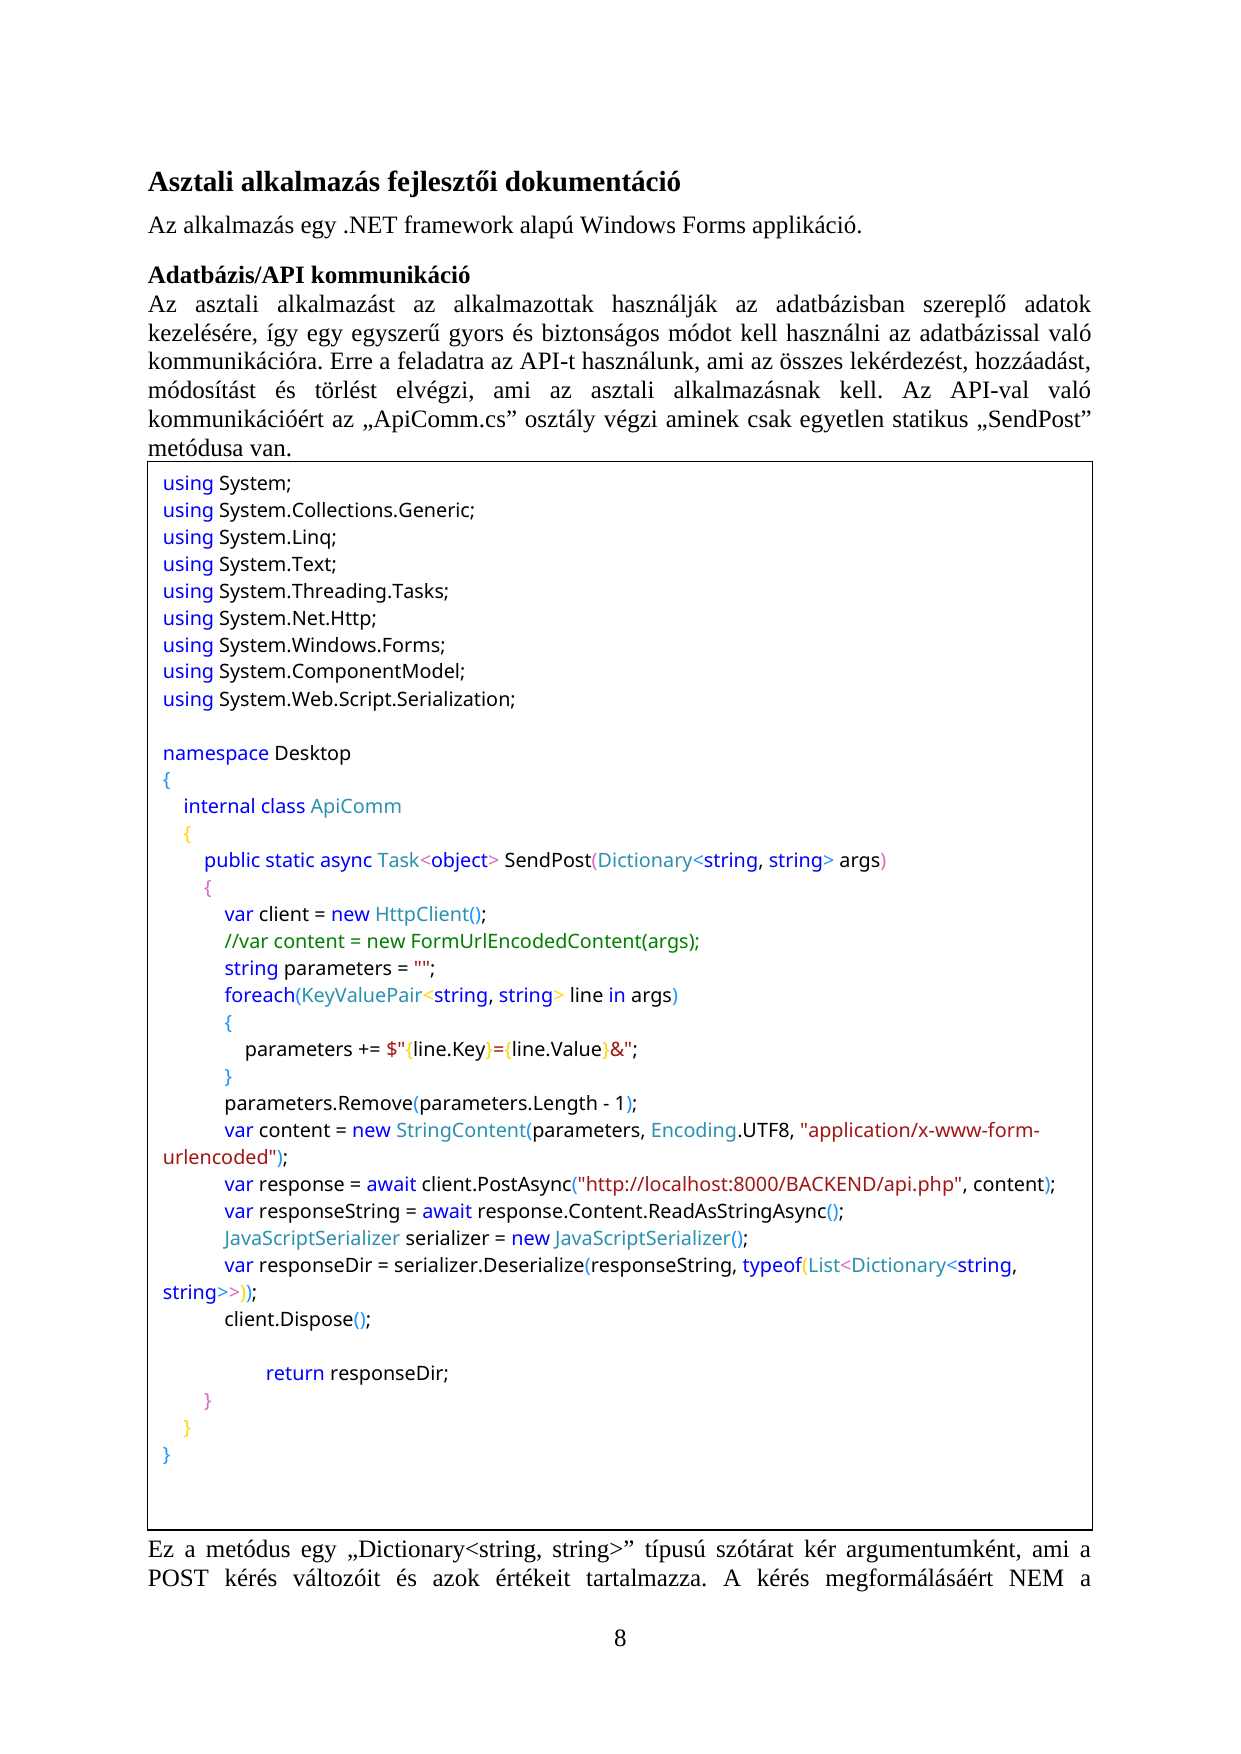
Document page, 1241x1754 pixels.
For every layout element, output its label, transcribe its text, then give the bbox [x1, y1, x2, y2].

subtitle Adatbázis/API kommunikáció [148, 239, 1092, 289]
text Az alkalmazás egy .NET framework alapú Windows Forms applikáció. [148, 210, 1092, 239]
subtitle Asztali alkalmazás fejlesztői dokumentáció [148, 148, 1092, 198]
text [148, 1534, 1092, 1592]
text Az asztali alkalmazást az alkalmazottak használják az adatbázisban szereplő adatok kezelésére, így egy egyszerű gyors és biztonságos módot kell használni az adatbázissal való kommunikációra. Erre a feladatra az API-t használunk, ami az összes lekérdezést, hozzáadást, módosítást és törlést elvégzi, ami az asztali alkalmazásnak kell. Az API-val való kommunikációért az „ApiComm.cs” osztály végzi aminek csak egyetlen statikus „SendPost” metódusa van. [148, 289, 1092, 461]
